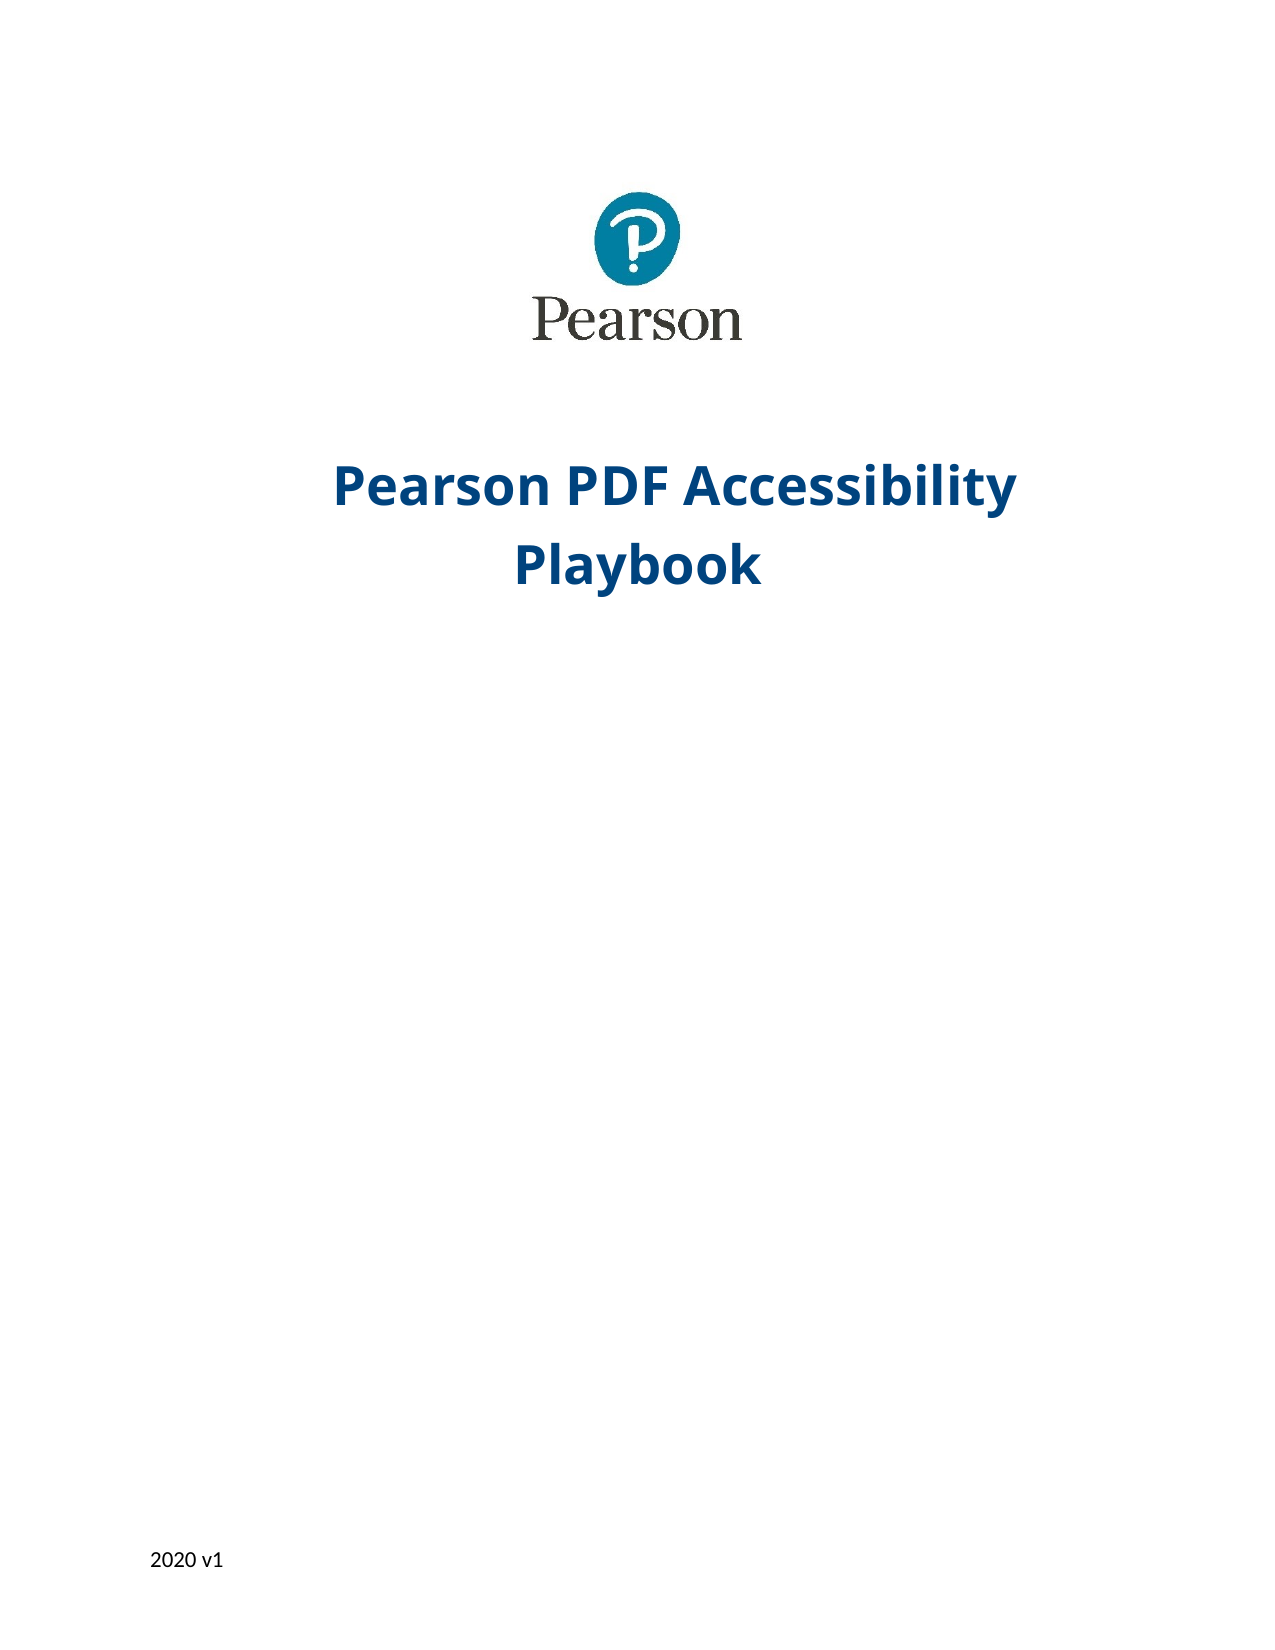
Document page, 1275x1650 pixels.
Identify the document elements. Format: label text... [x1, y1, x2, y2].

picture [490, 150, 785, 382]
subtitle Pearson PDF Accessibility Playbook [150, 447, 1125, 600]
